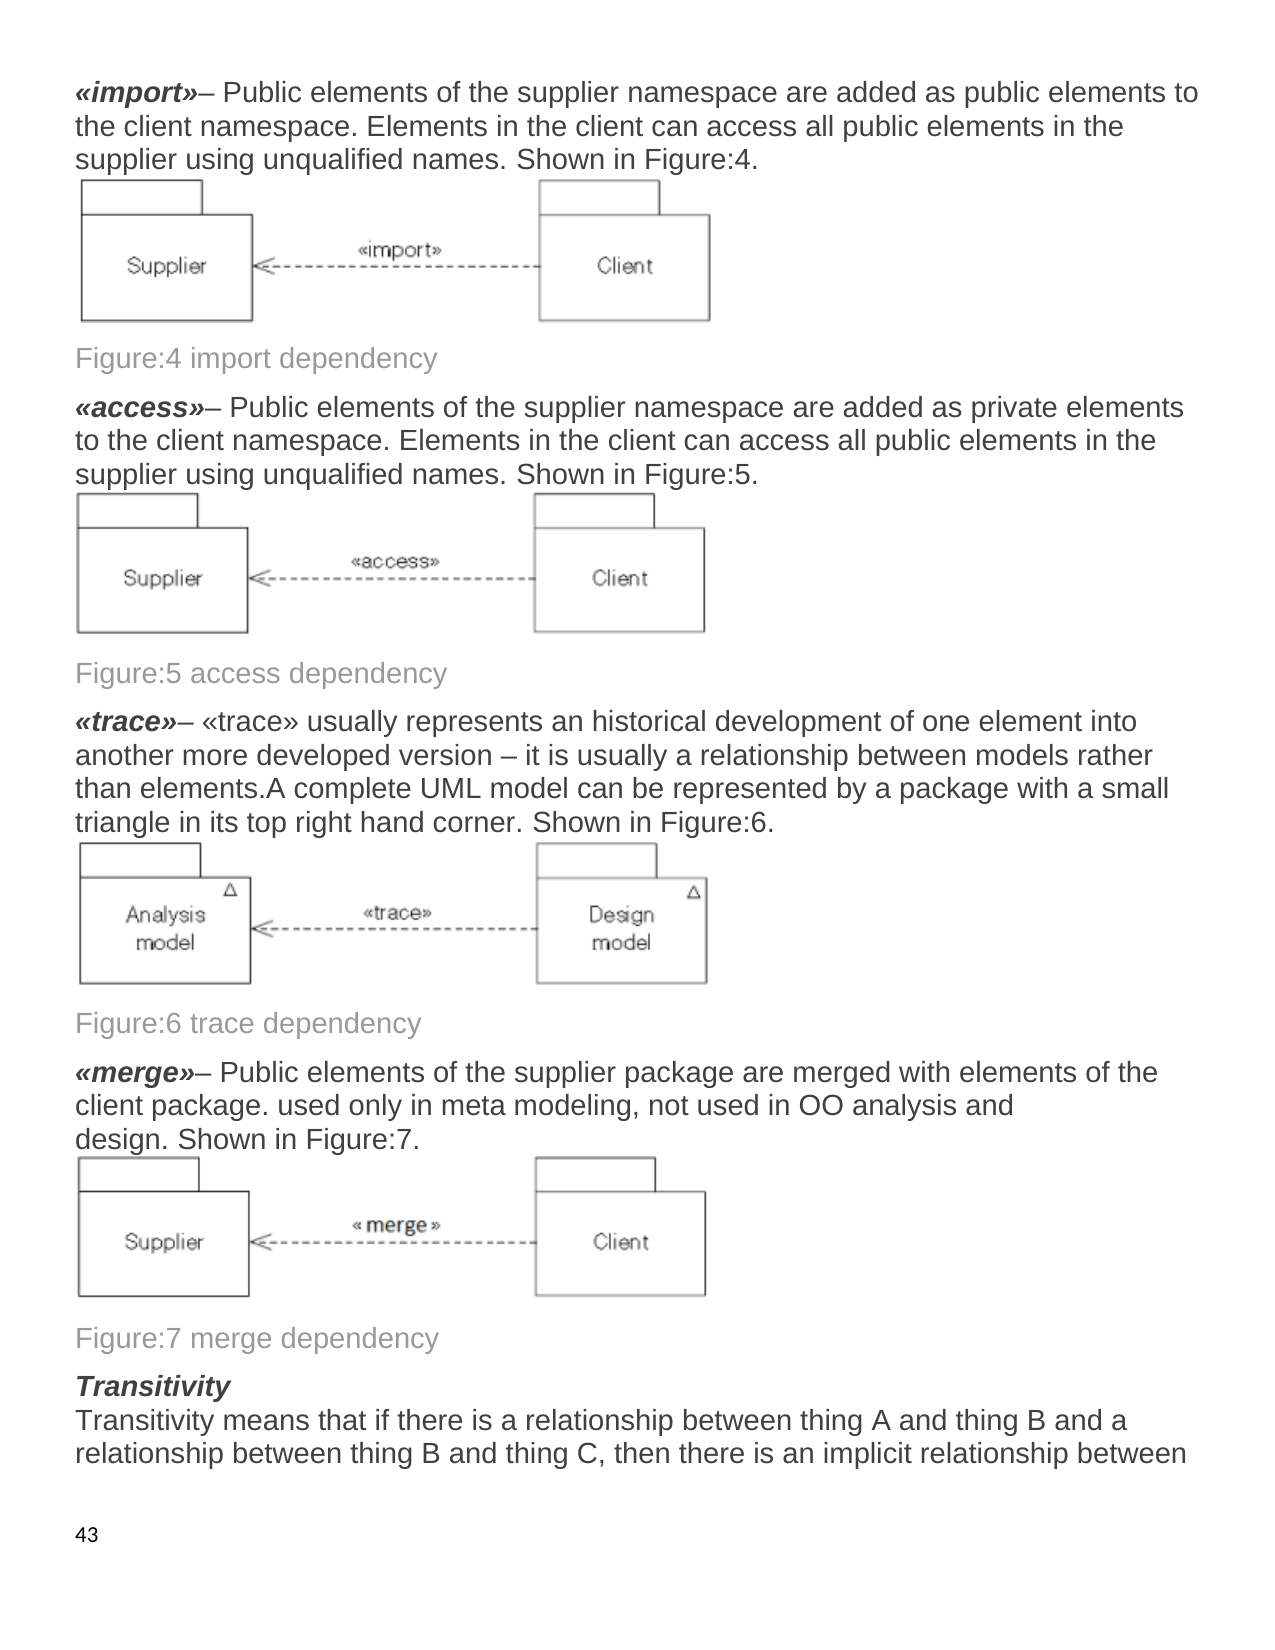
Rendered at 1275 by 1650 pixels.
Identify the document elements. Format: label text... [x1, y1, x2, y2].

text Figure:4 import dependency [75, 341, 1200, 375]
text Figure:7 merge dependency [75, 1321, 1200, 1354]
text Figure:6 trace dependency [75, 1006, 1200, 1040]
text «merge»– Public elements of the supplier package are merged with elements of the client package. used only in meta modeling, not used in OO analysis and design. Shown in Figure:7. [75, 1055, 1200, 1155]
picture [75, 175, 713, 323]
text «trace»– «trace» usually represents an historical development of one element into another more developed version – it is usually a relationship between models rather than elements.A complete UML model can be represented by a package with a small triangle in its top right hand corner. Shown in Figure:6. [75, 704, 1200, 838]
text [75, 1369, 1200, 1470]
text Figure:5 access dependency [75, 656, 1200, 689]
text «access»– Public elements of the supplier namespace are added as private elements to the client namespace. Elements in the client can access all public elements in the supplier using unqualified names. Shown in Figure:5. [75, 390, 1200, 490]
picture [75, 490, 710, 637]
picture [75, 838, 711, 988]
text «import»– Public elements of the supplier namespace are added as public elements to the client namespace. Elements in the client can access all public elements in the supplier using unqualified names. Shown in Figure:4. [75, 75, 1200, 176]
picture [75, 1155, 711, 1302]
